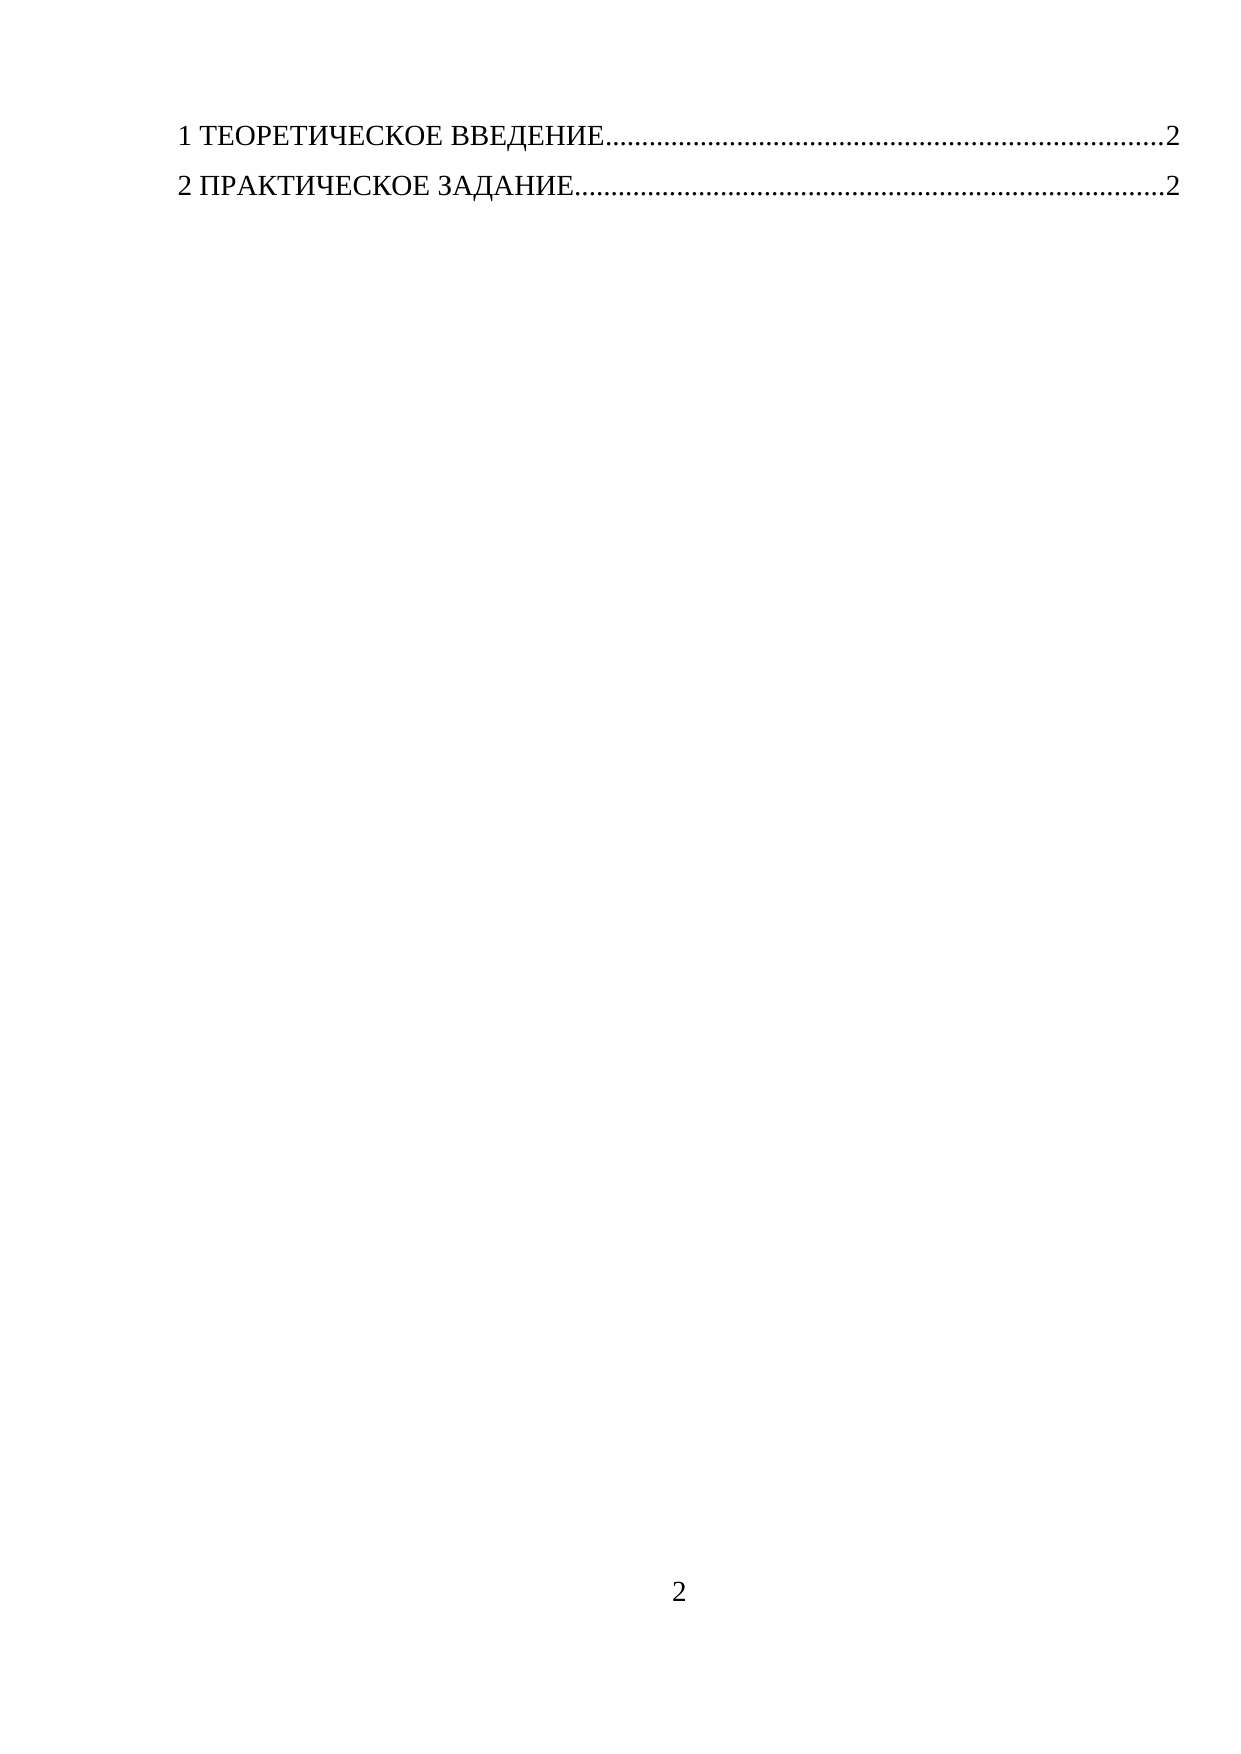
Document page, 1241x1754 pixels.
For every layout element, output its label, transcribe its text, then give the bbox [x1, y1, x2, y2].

text 1 ТЕОРЕТИЧЕСКОЕ ВВЕДЕНИЕ 2 [177, 118, 1181, 152]
text 2 ПРАКТИЧЕСКОЕ ЗАДАНИЕ 2 [177, 168, 1181, 202]
